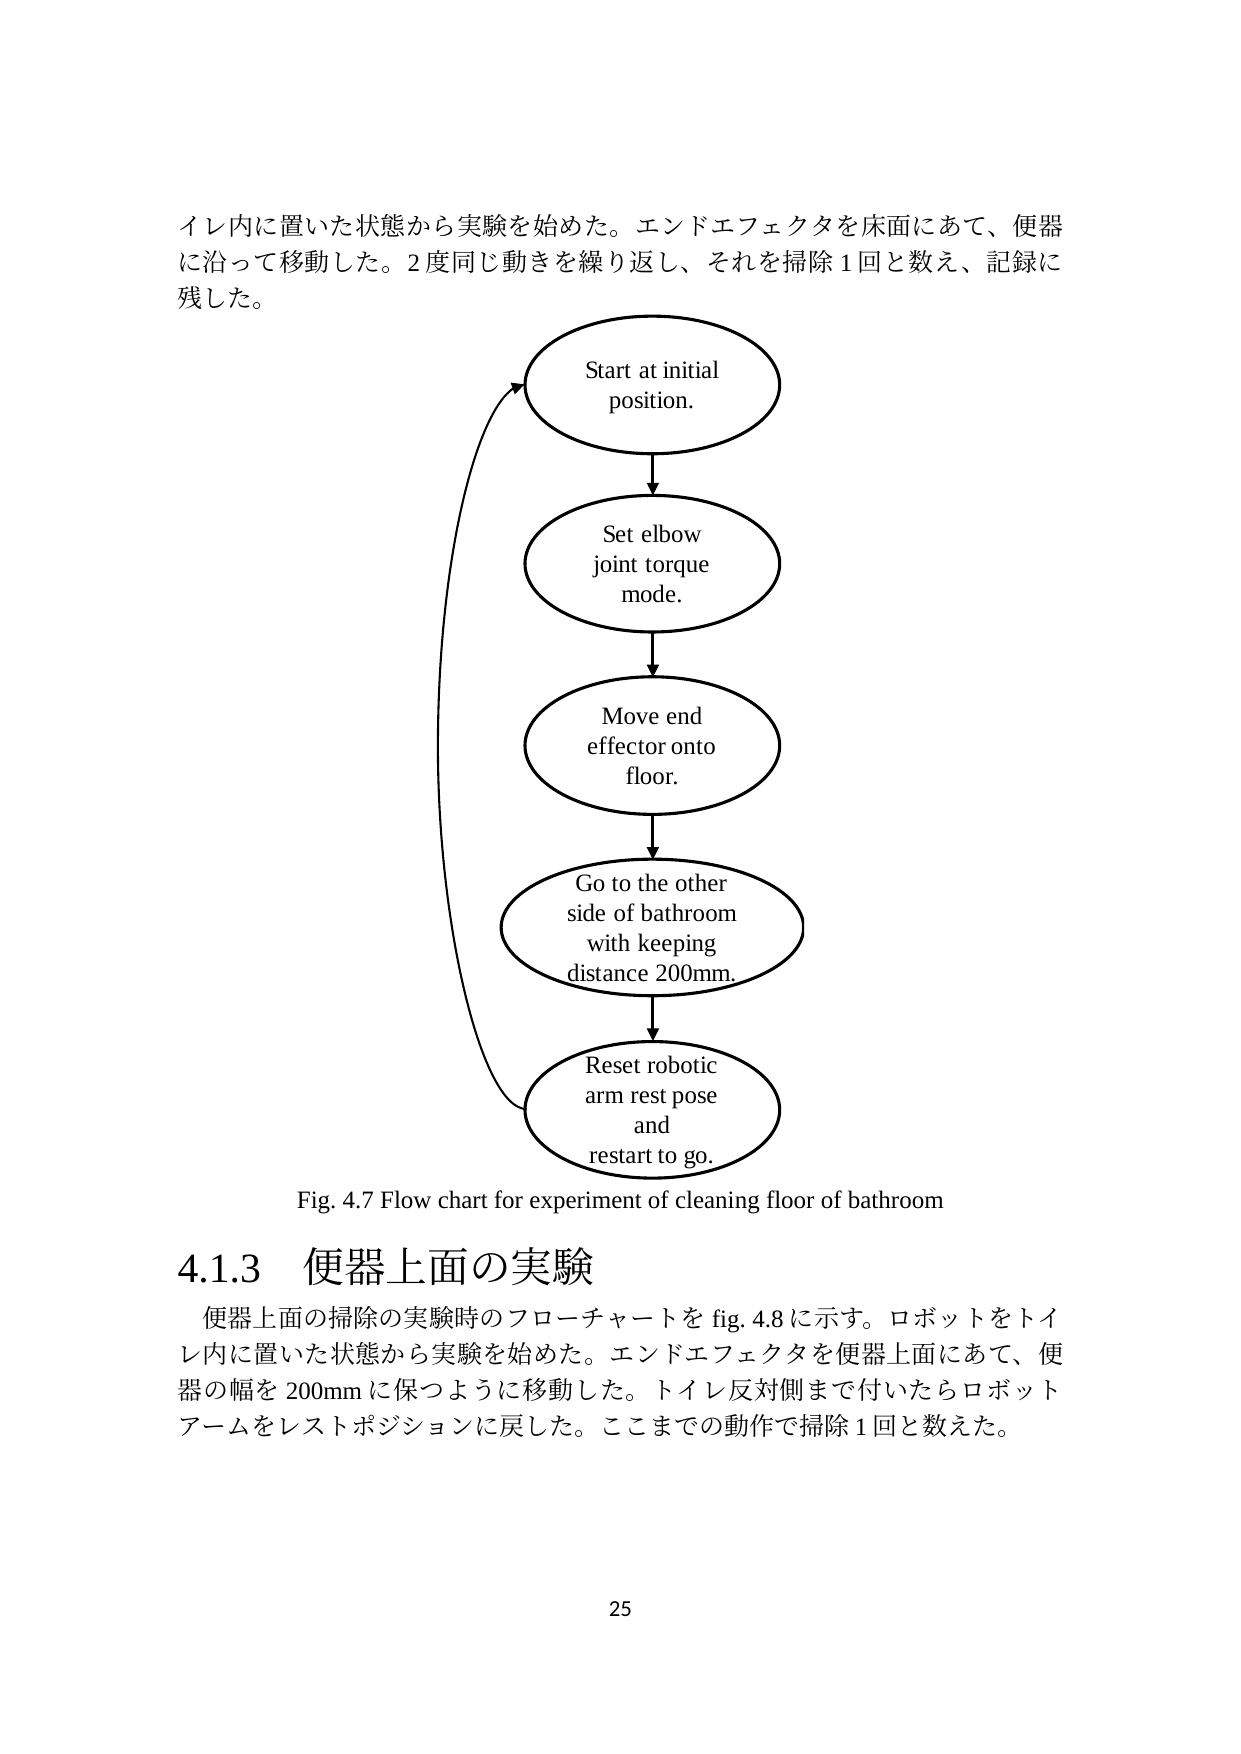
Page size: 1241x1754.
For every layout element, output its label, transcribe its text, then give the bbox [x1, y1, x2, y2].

subtitle 4.1.3 便器上面の実験 [177, 1234, 1063, 1294]
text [177, 207, 1063, 314]
text Fig. 4.7 Flow chart for experiment of cleaning floor of bathroom [177, 1185, 1063, 1214]
text 便器上面の掃除の実験時のフローチャートをfig. 4.8に示す。ロボットをトイレ内に置いた状態から実験を始めた。エンドエフェクタを便器上面にあて、便器の幅を200mmに保つように移動した。トイレ反対側まで付いたらロボットアームをレストポジションに戻した。ここまでの動作で掃除1回と数えた。 [177, 1299, 1063, 1443]
